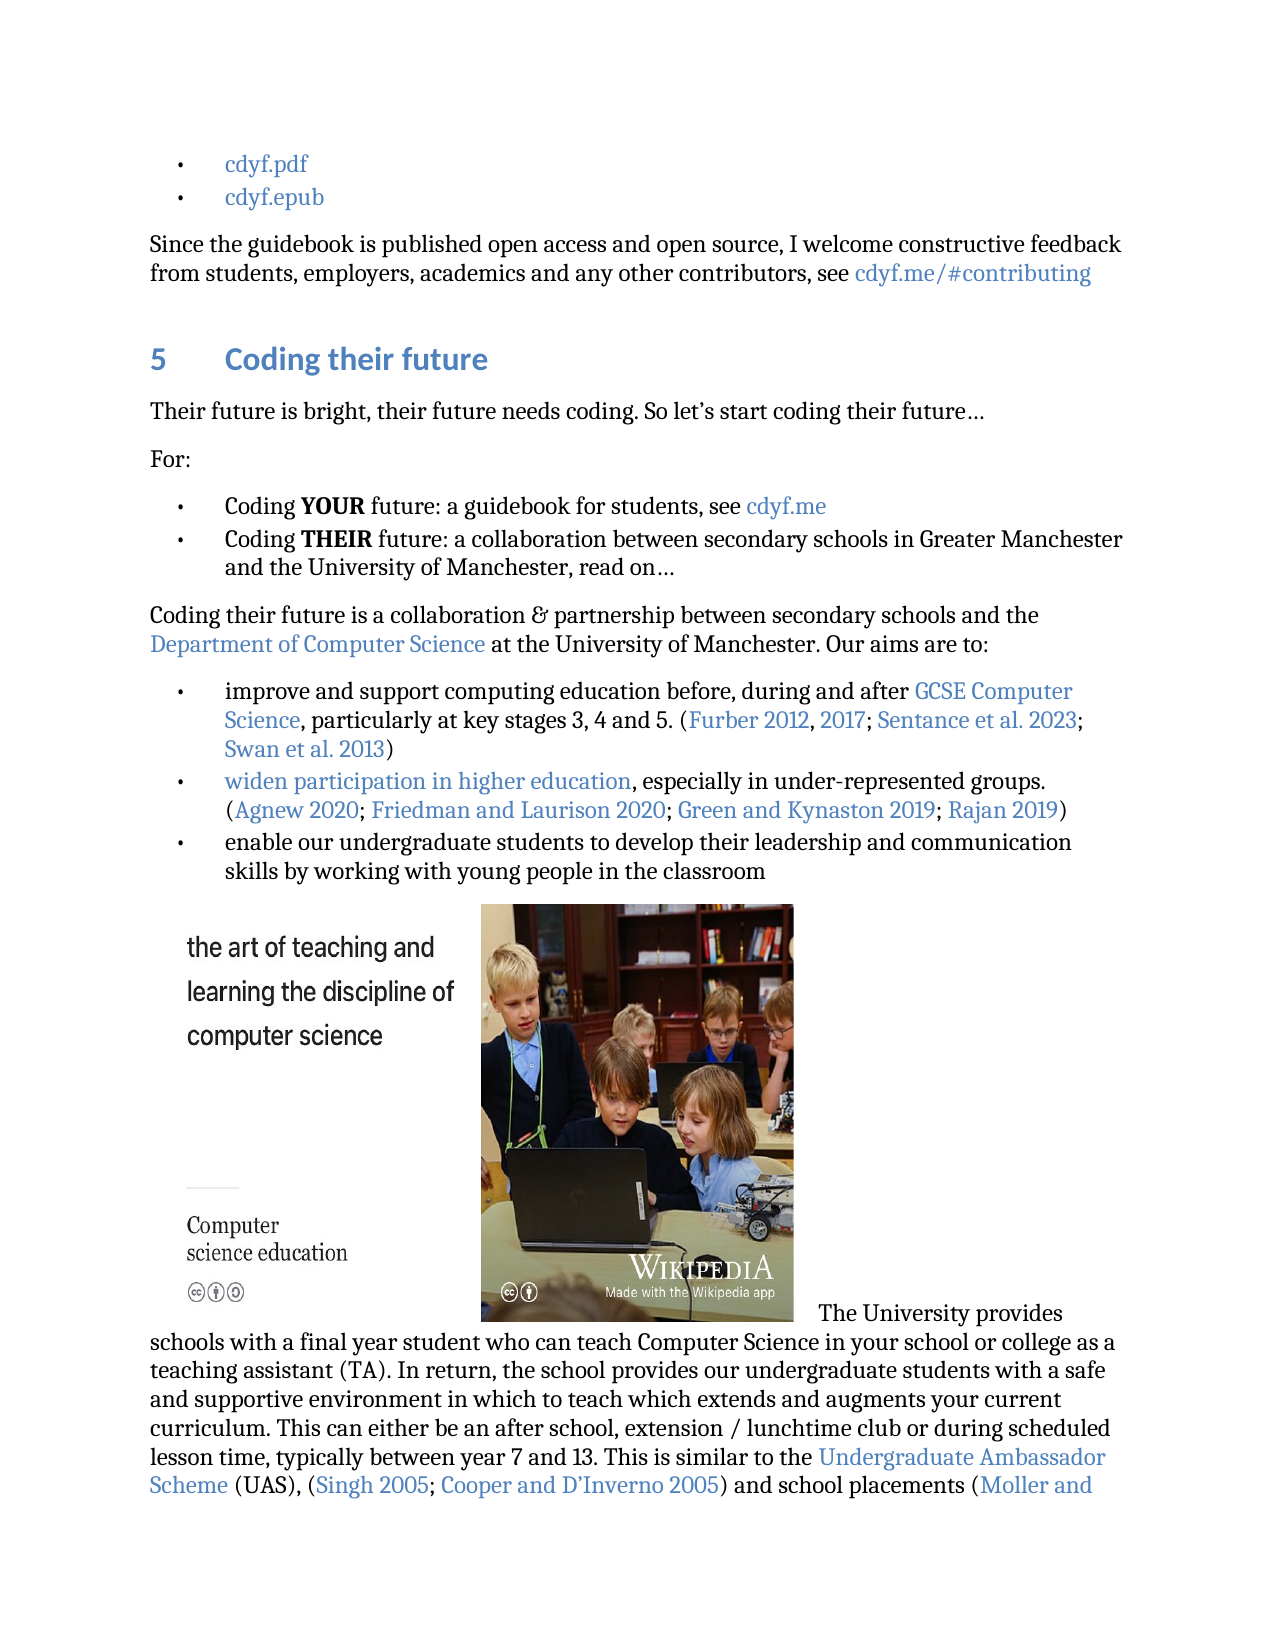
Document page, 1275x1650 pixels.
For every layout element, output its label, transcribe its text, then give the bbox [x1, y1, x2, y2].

list Coding THEIR future: a collaboration between secondary schools in Greater Manchester and the University of Manchester, read on… [175, 524, 1125, 582]
list improve and support computing education before, during and after GCSE Computer Science, particularly at key stages 3, 4 and 5. (Furber 2012, 2017; Sentance et al. 2023; Swan et al. 2013) [175, 677, 1125, 763]
list Coding YOUR future: a guidebook for students, see cdyf.me [175, 492, 1125, 521]
subtitle 5 Coding their future [150, 337, 1125, 378]
list widen participation in higher education, especially in under-represented groups. (Agnew 2020; Friedman and Laurison 2020; Green and Kynaston 2019; Rajan 2019) [175, 767, 1125, 824]
picture [168, 904, 794, 1322]
list cdyf.epub [175, 182, 1125, 211]
text Their future is bright, their future needs coding. So let’s start coding their future… [150, 397, 1125, 426]
list cdyf.pdf [175, 150, 1125, 179]
text Coding their future is a collaboration & partnership between secondary schools and the Department of Computer Science at the University of Manchester. Our aims are to: [150, 601, 1125, 658]
list enable our undergraduate students to develop their leadership and communication skills by working with young people in the classroom [175, 828, 1125, 886]
text For: [150, 444, 1125, 473]
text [150, 904, 1125, 1500]
text Since the guidebook is published open access and open source, I welcome constructive feedback from students, employers, academics and any other contributors, see cdyf.me/#contributing [150, 230, 1125, 287]
